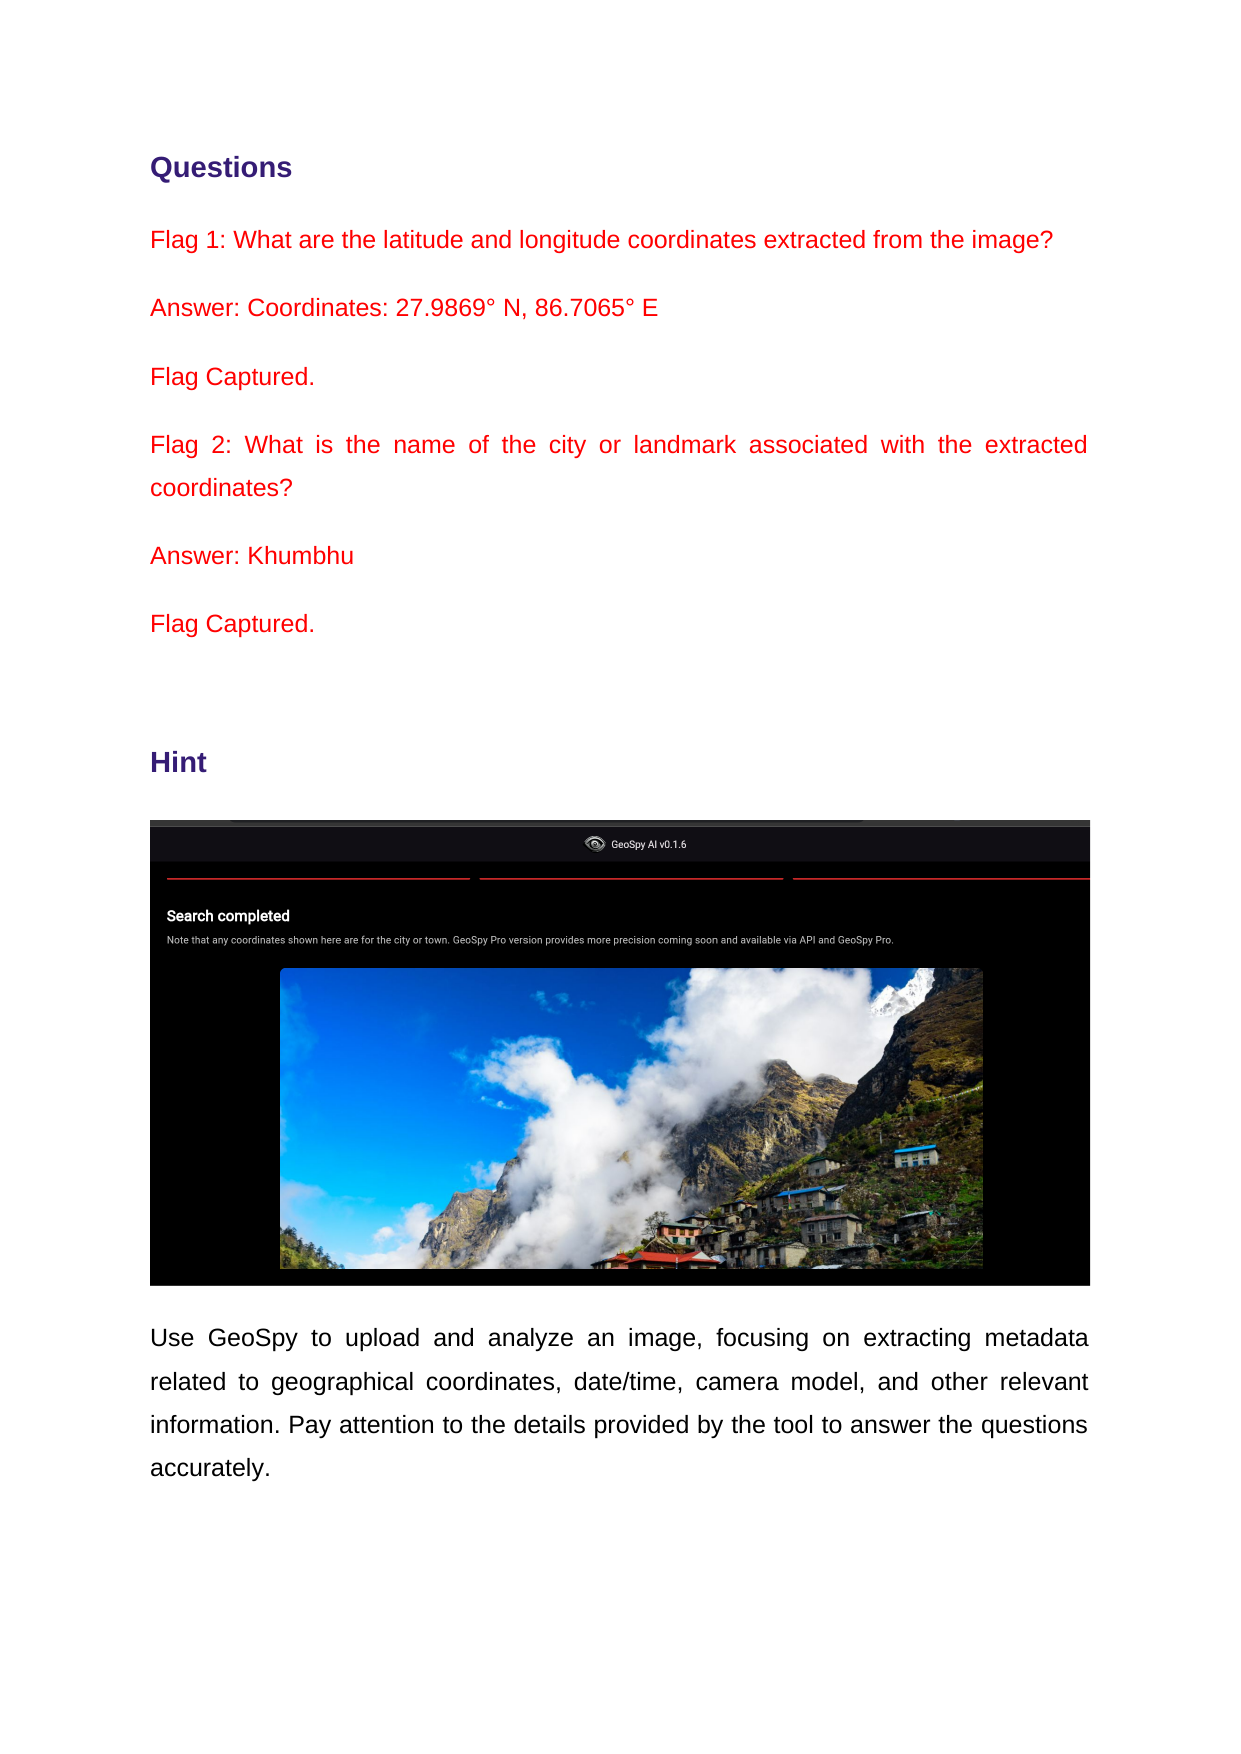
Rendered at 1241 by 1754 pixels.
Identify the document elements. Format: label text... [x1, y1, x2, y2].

text Flag 1: What are the latitude and longitude coordinates extracted from the image? [150, 225, 1090, 254]
text Flag Captured. [150, 362, 1090, 390]
text Answer: Coordinates: 27.9869° N, 86.7065° E [150, 293, 1090, 322]
text Questions [150, 150, 1090, 183]
text Hint [150, 745, 1090, 779]
text Answer: Khumbhu [150, 541, 1090, 570]
text Use GeoSpy to upload and analyze an image, focusing on extracting metadata related to geographical coordinates, date/time, camera model, and other relevant information. Pay attention to the details provided by the tool to answer the questions accurately. [150, 1323, 1090, 1481]
text Flag 2: What is the name of the city or landmark associated with the extracted coordinates? [150, 430, 1090, 502]
text Flag Captured. [150, 609, 1090, 638]
picture [150, 820, 1091, 1286]
